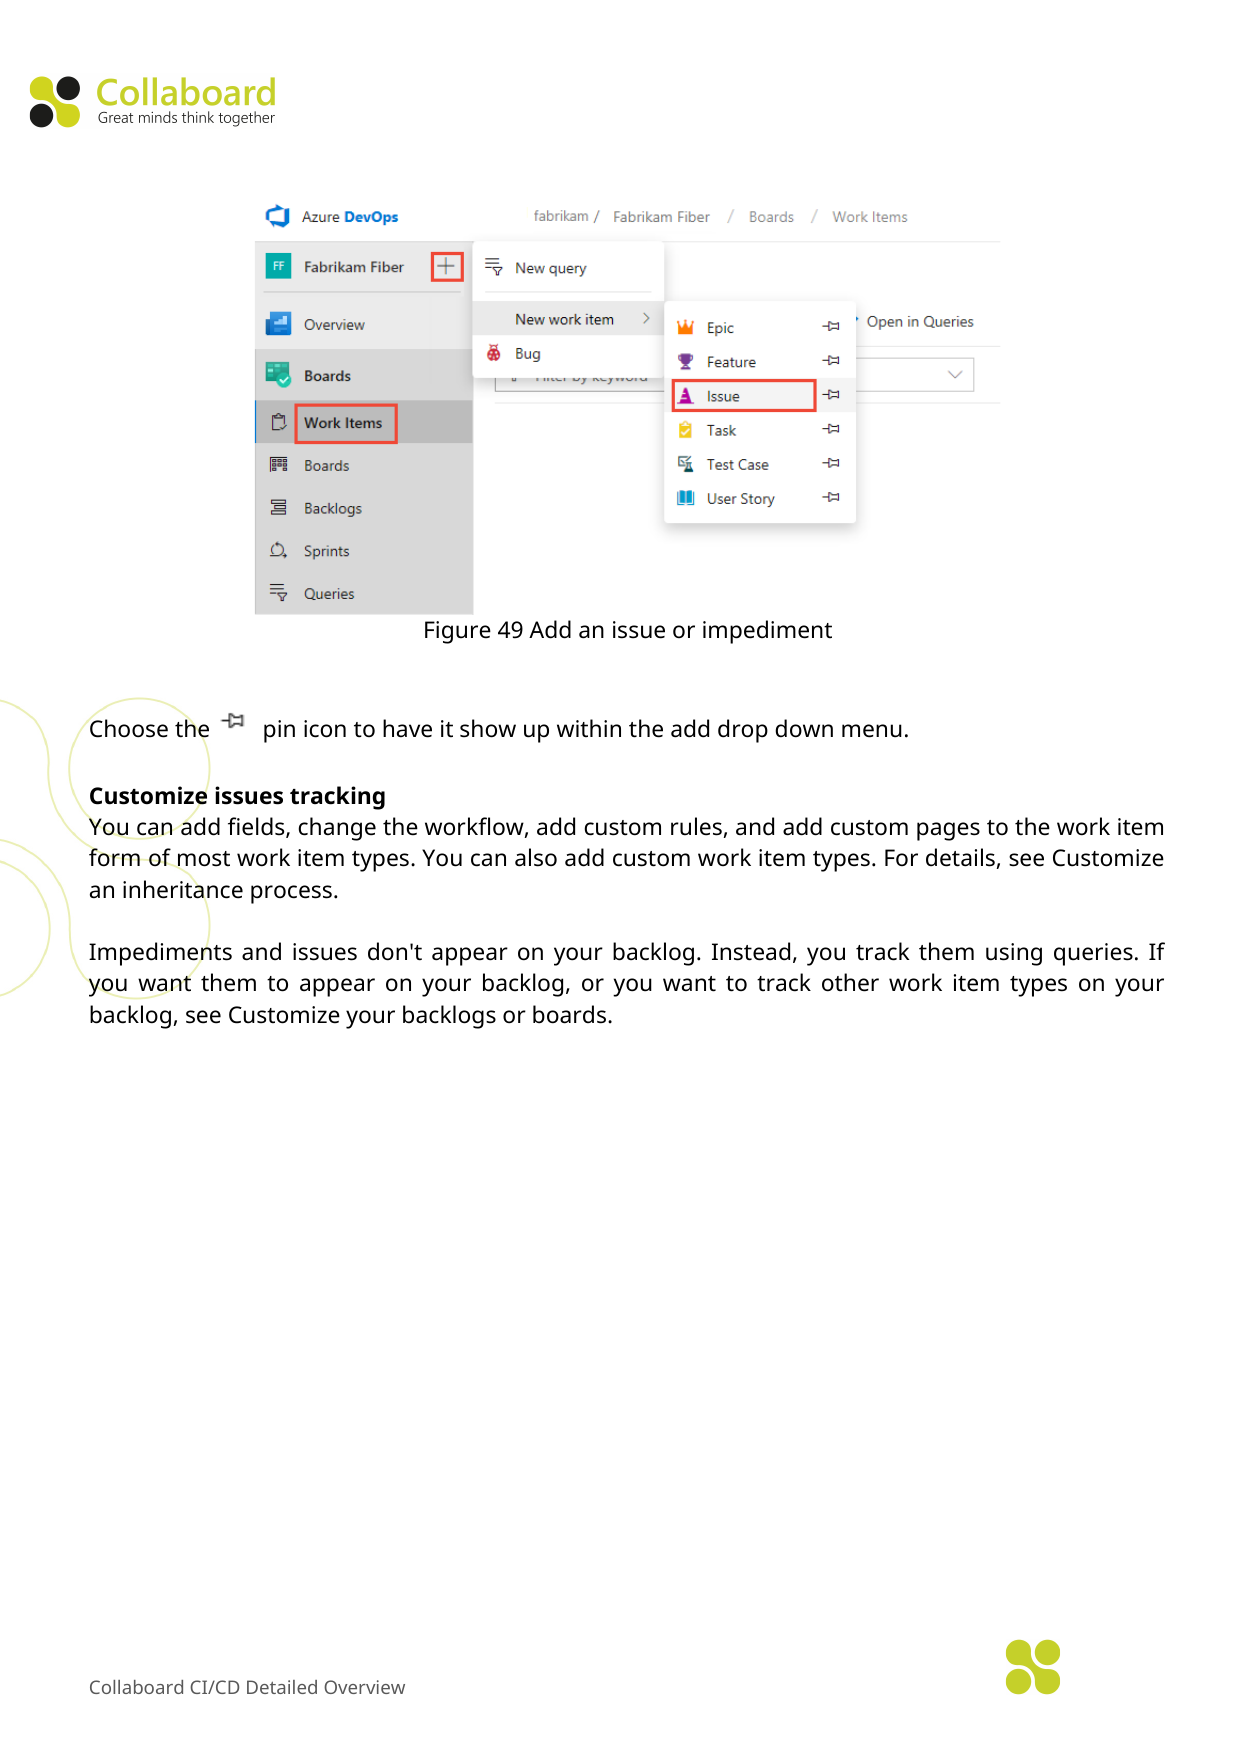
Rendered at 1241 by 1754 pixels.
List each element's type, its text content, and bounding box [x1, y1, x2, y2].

text Choose the pin icon to have it show up within the add drop down menu. [89, 708, 1167, 744]
picture [1005, 1639, 1061, 1695]
text Impediments and issues don't appear on your backlog. Instead, you track them using queries. If you want them to appear on your backlog, or you want to track other work item types on your backlog, see Customize your backlogs or boards. [89, 936, 1167, 1030]
text Figure 49 Add an issue or impediment [89, 614, 1167, 645]
picture [0, 693, 215, 1004]
text You can add fields, change the workflow, add custom rules, and add custom pages to the work item form of most work item types. You can also add custom work item types. For details, see Customize an inheritance process. [89, 811, 1167, 905]
subtitle Customize issues tracking [89, 780, 1167, 811]
picture [254, 190, 1001, 615]
picture [29, 73, 278, 129]
picture [216, 707, 251, 738]
